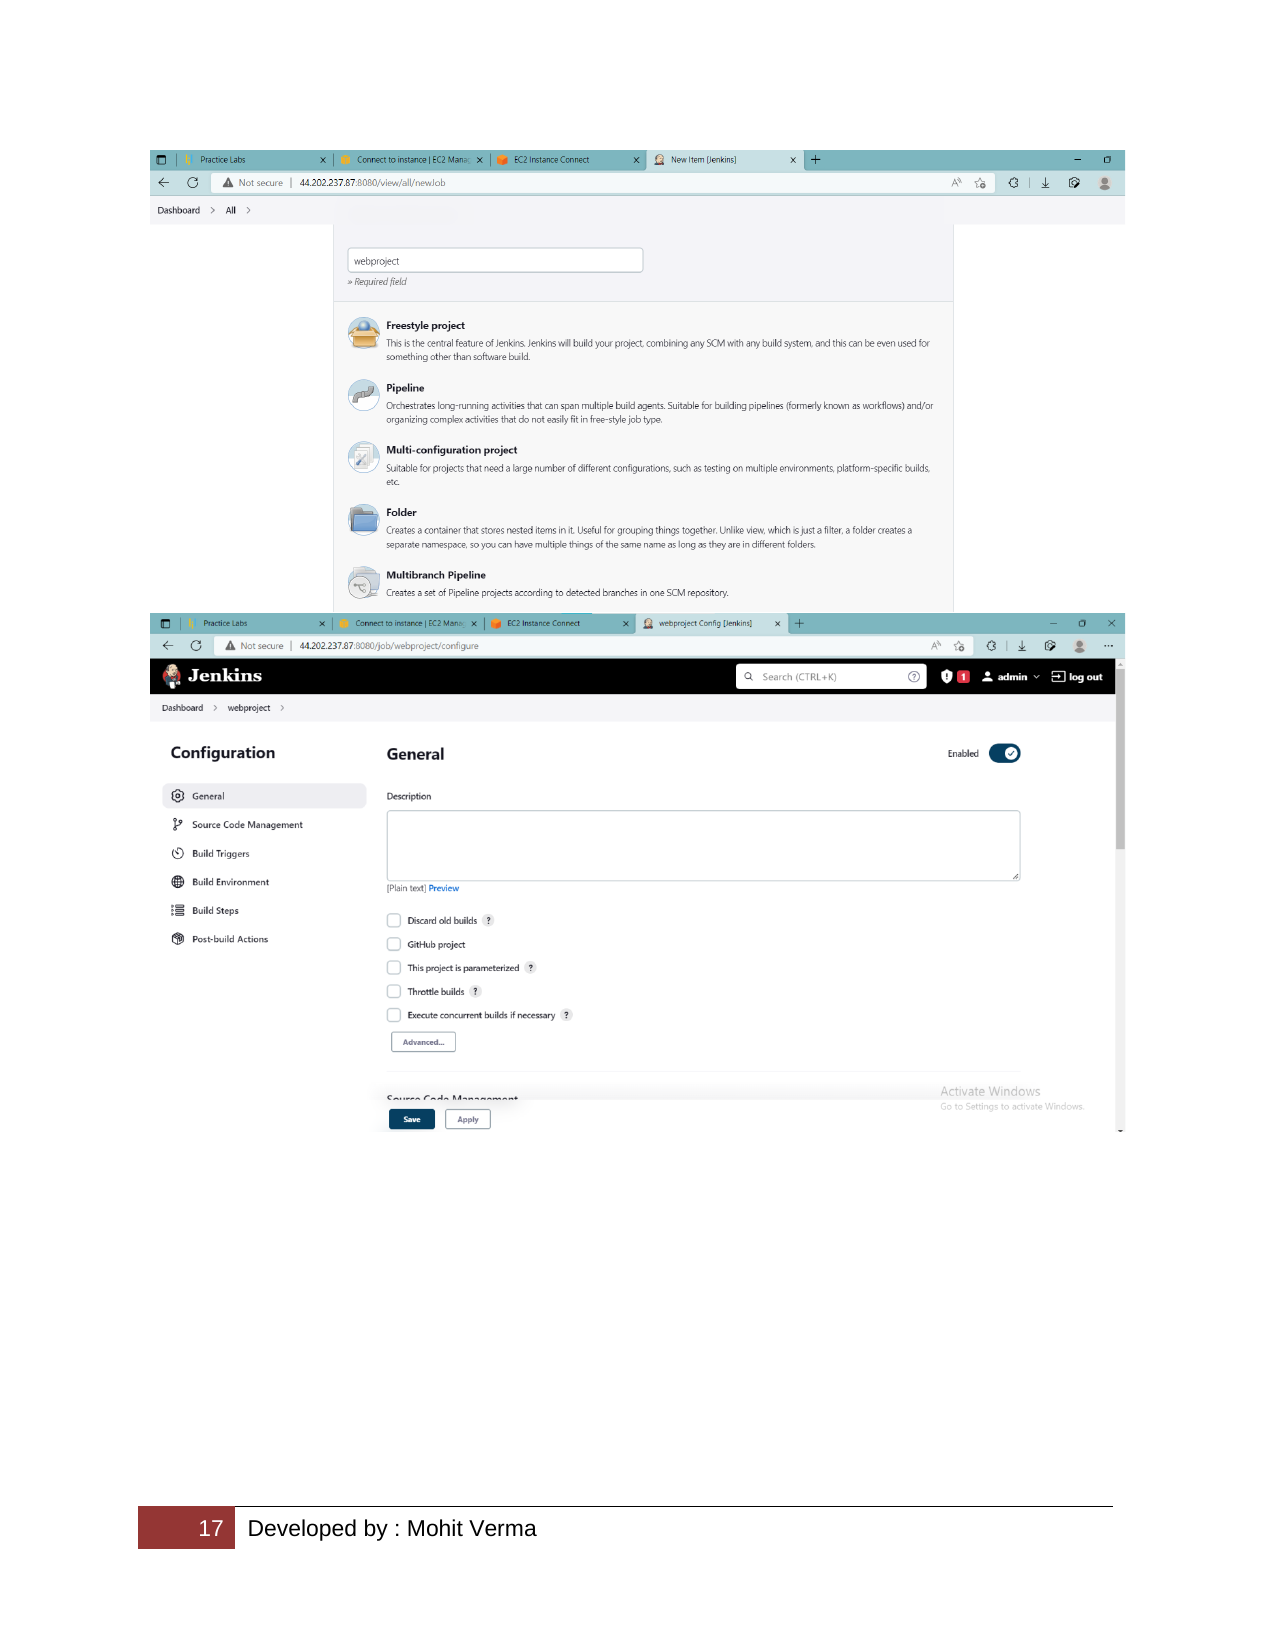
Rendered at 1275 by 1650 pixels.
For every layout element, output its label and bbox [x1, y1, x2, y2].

picture [150, 613, 1125, 1132]
picture [150, 150, 1125, 612]
